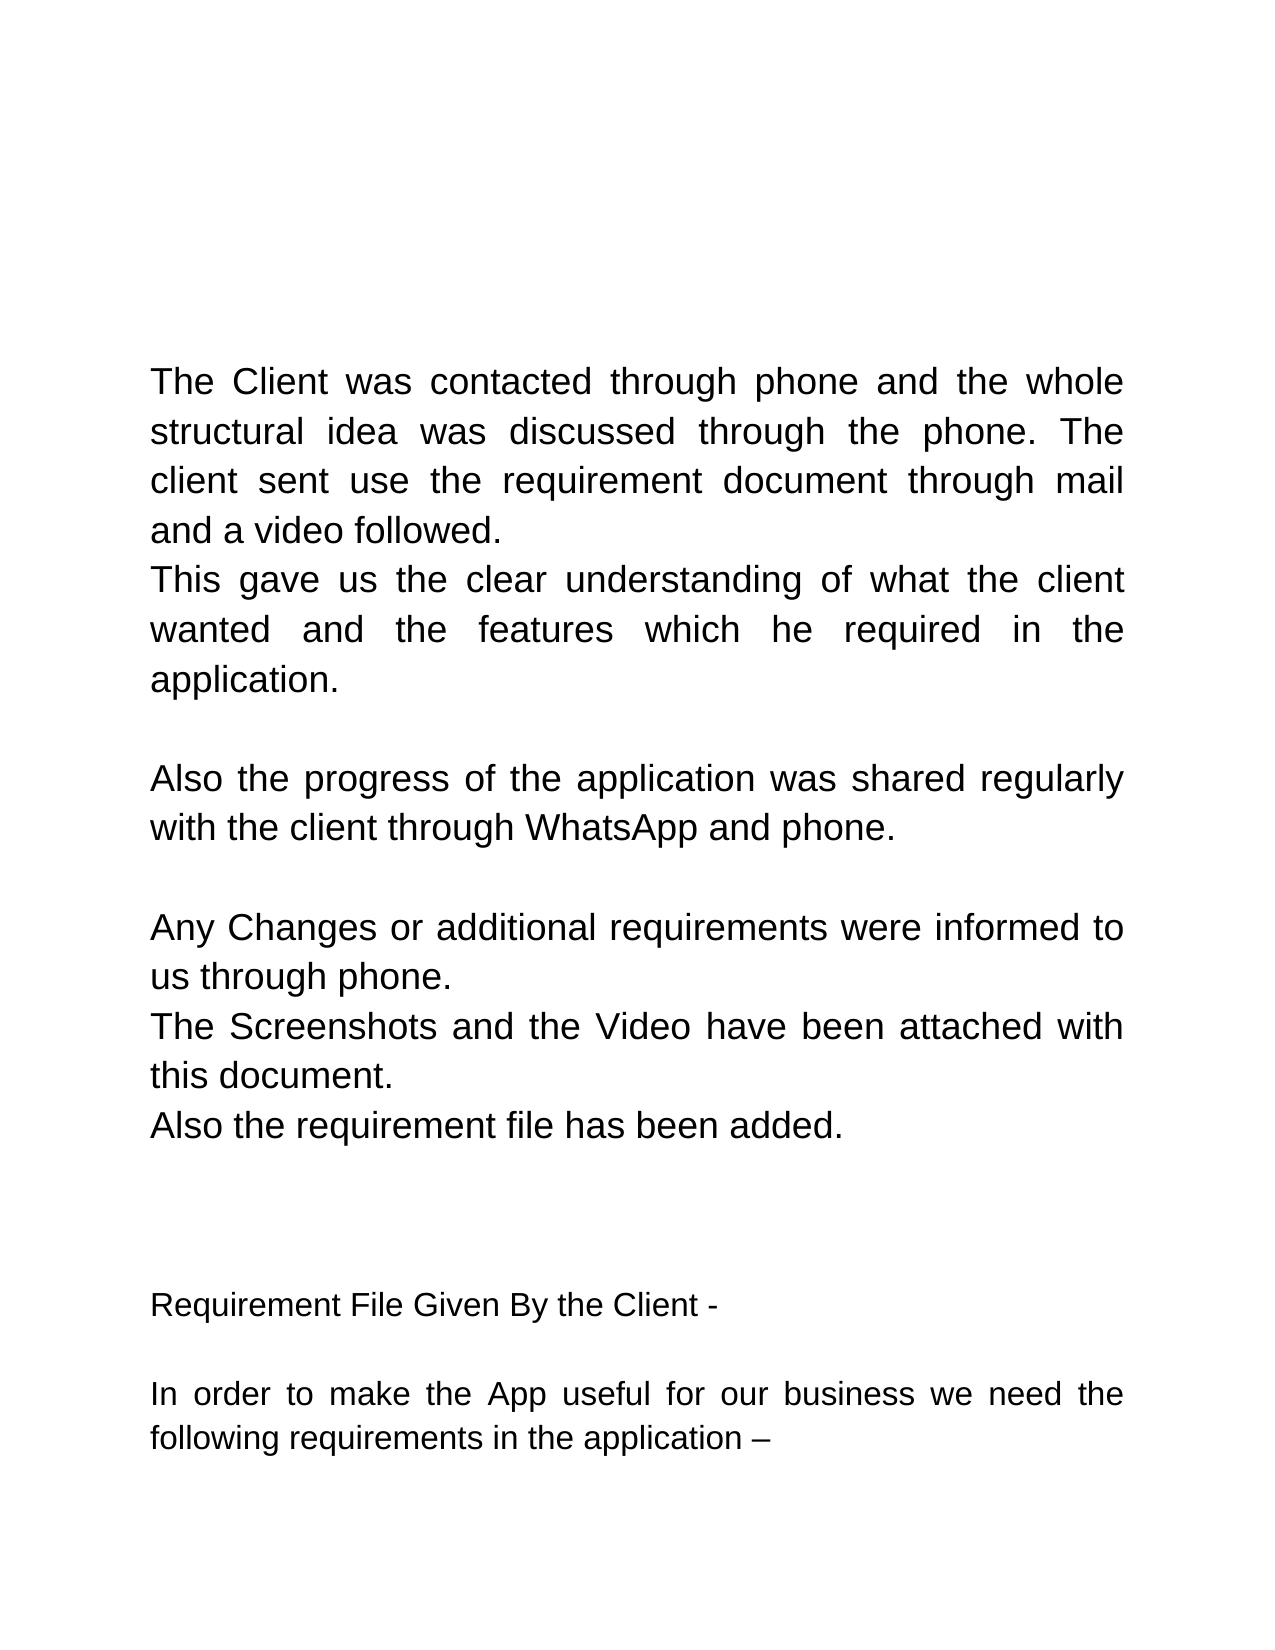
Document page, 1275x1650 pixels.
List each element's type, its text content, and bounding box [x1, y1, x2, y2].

text In order to make the App useful for our business we need the following requirements in the application – [150, 1373, 1125, 1456]
text Also the requirement file has been added. [150, 1103, 1125, 1146]
text This gave us the clear understanding of what the client wanted and the features which he required in the application. [150, 558, 1125, 700]
text Any Changes or additional requirements were informed to us through phone. [150, 905, 1125, 997]
text Requirement File Given By the Client - [150, 1285, 1125, 1324]
text Also the progress of the application was shared regularly with the client through WhatsApp and phone. [150, 756, 1125, 849]
text The Screenshots and the Video have been attached with this document. [150, 1004, 1125, 1097]
text The Client was contacted through phone and the whole structural idea was discussed through the phone. The client sent use the requirement document through mail and a video followed. [150, 359, 1125, 551]
